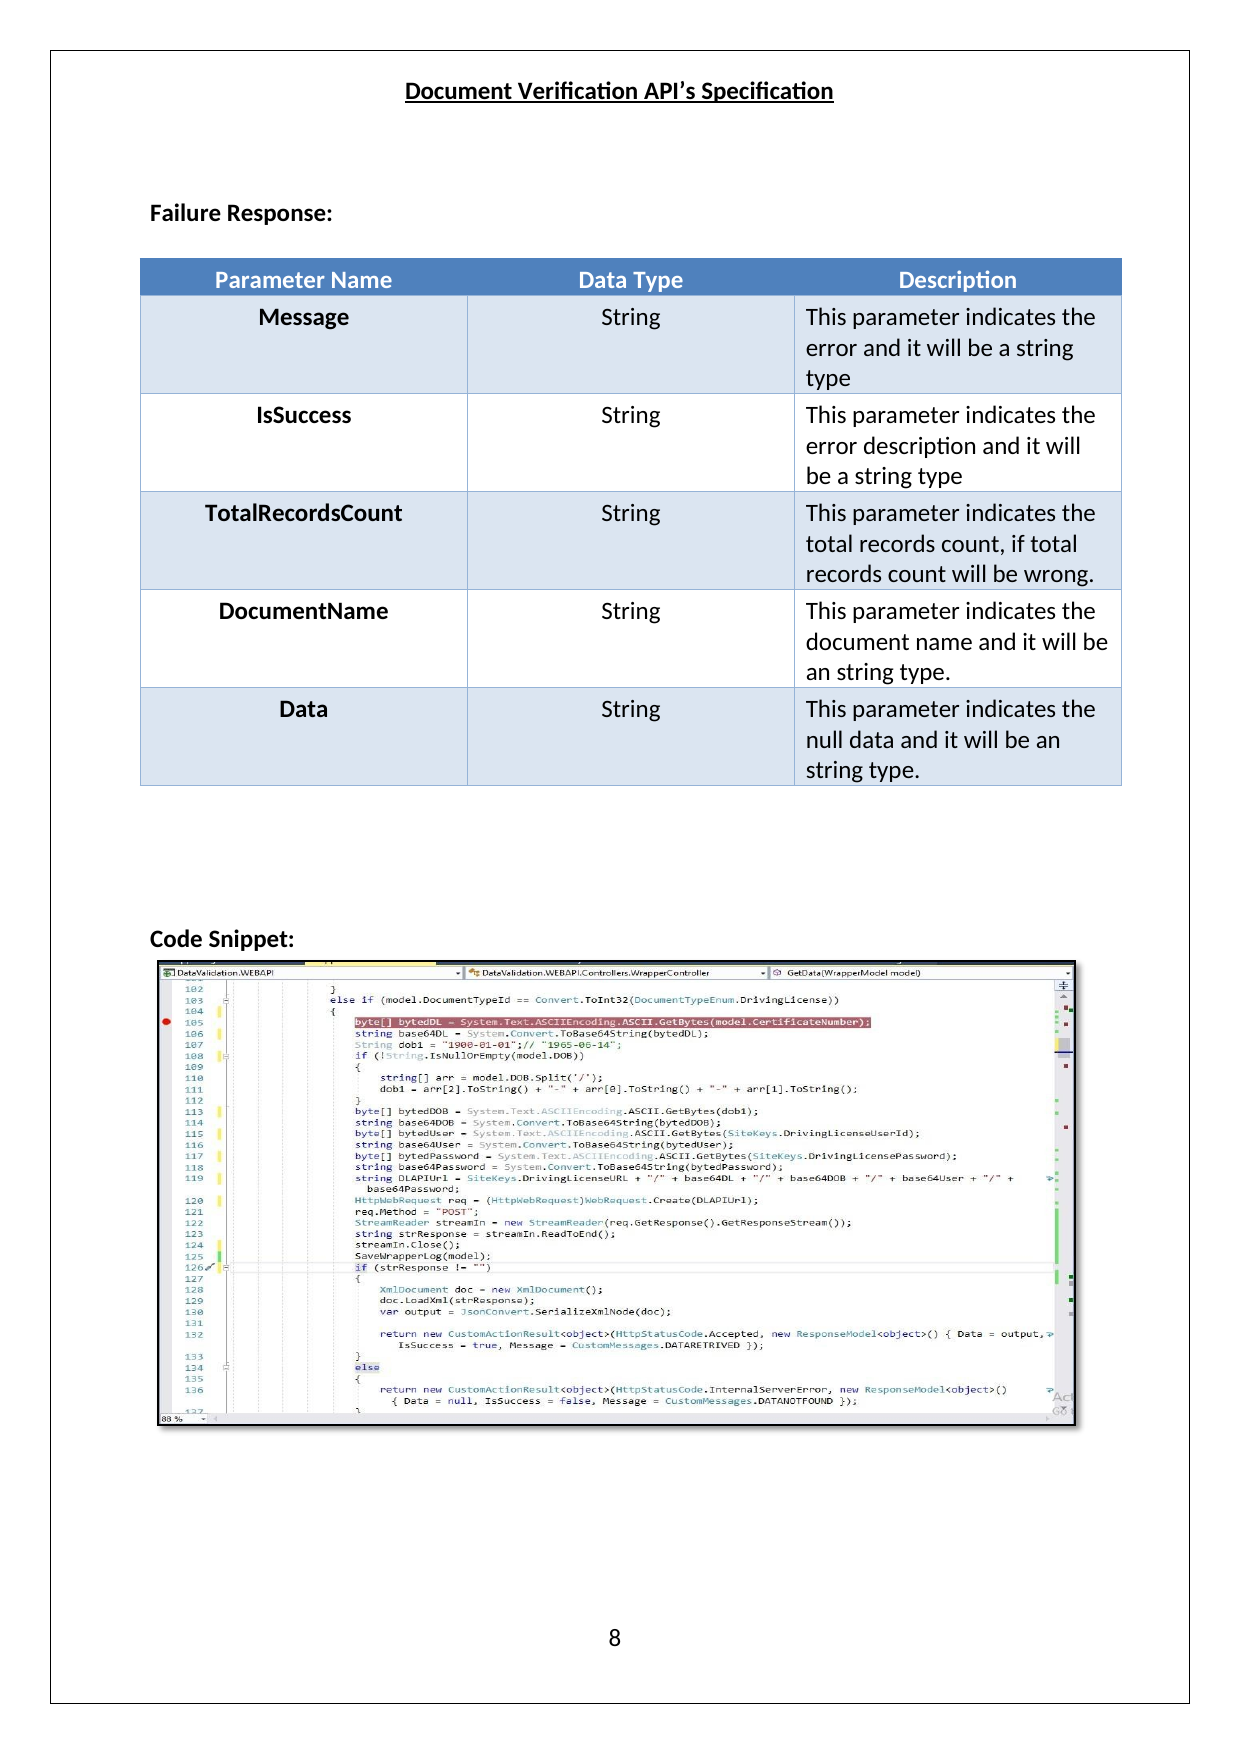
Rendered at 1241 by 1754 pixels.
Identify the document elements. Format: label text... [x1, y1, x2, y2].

table_cell String [468, 296, 794, 393]
table_cell Message [141, 296, 467, 393]
table_cell String [468, 492, 794, 589]
table_cell String [468, 394, 794, 491]
table_cell This parameter indicates the error description and it will be a string type [795, 394, 1121, 491]
table_cell String [468, 590, 794, 687]
subtitle Code Snippet: [150, 923, 1121, 953]
table_cell IsSuccess [141, 394, 467, 491]
table_cell String [468, 688, 794, 785]
table_cell This parameter indicates the error and it will be a string type [795, 296, 1121, 393]
table_cell DocumentName [141, 590, 467, 687]
table_header Parameter Name [141, 259, 467, 295]
table_cell Data [141, 688, 467, 785]
table_cell TotalRecordsCount [141, 492, 467, 589]
table_cell This parameter indicates the null data and it will be an string type. [795, 688, 1121, 785]
picture [155, 958, 1088, 1436]
subtitle Failure Response: [150, 197, 1121, 227]
table_header Description [795, 259, 1121, 295]
table_cell This parameter indicates the total records count, if total records count will be wrong. [795, 492, 1121, 589]
table_header Data Type [468, 259, 794, 295]
table_cell This parameter indicates the document name and it will be an string type. [795, 590, 1121, 687]
